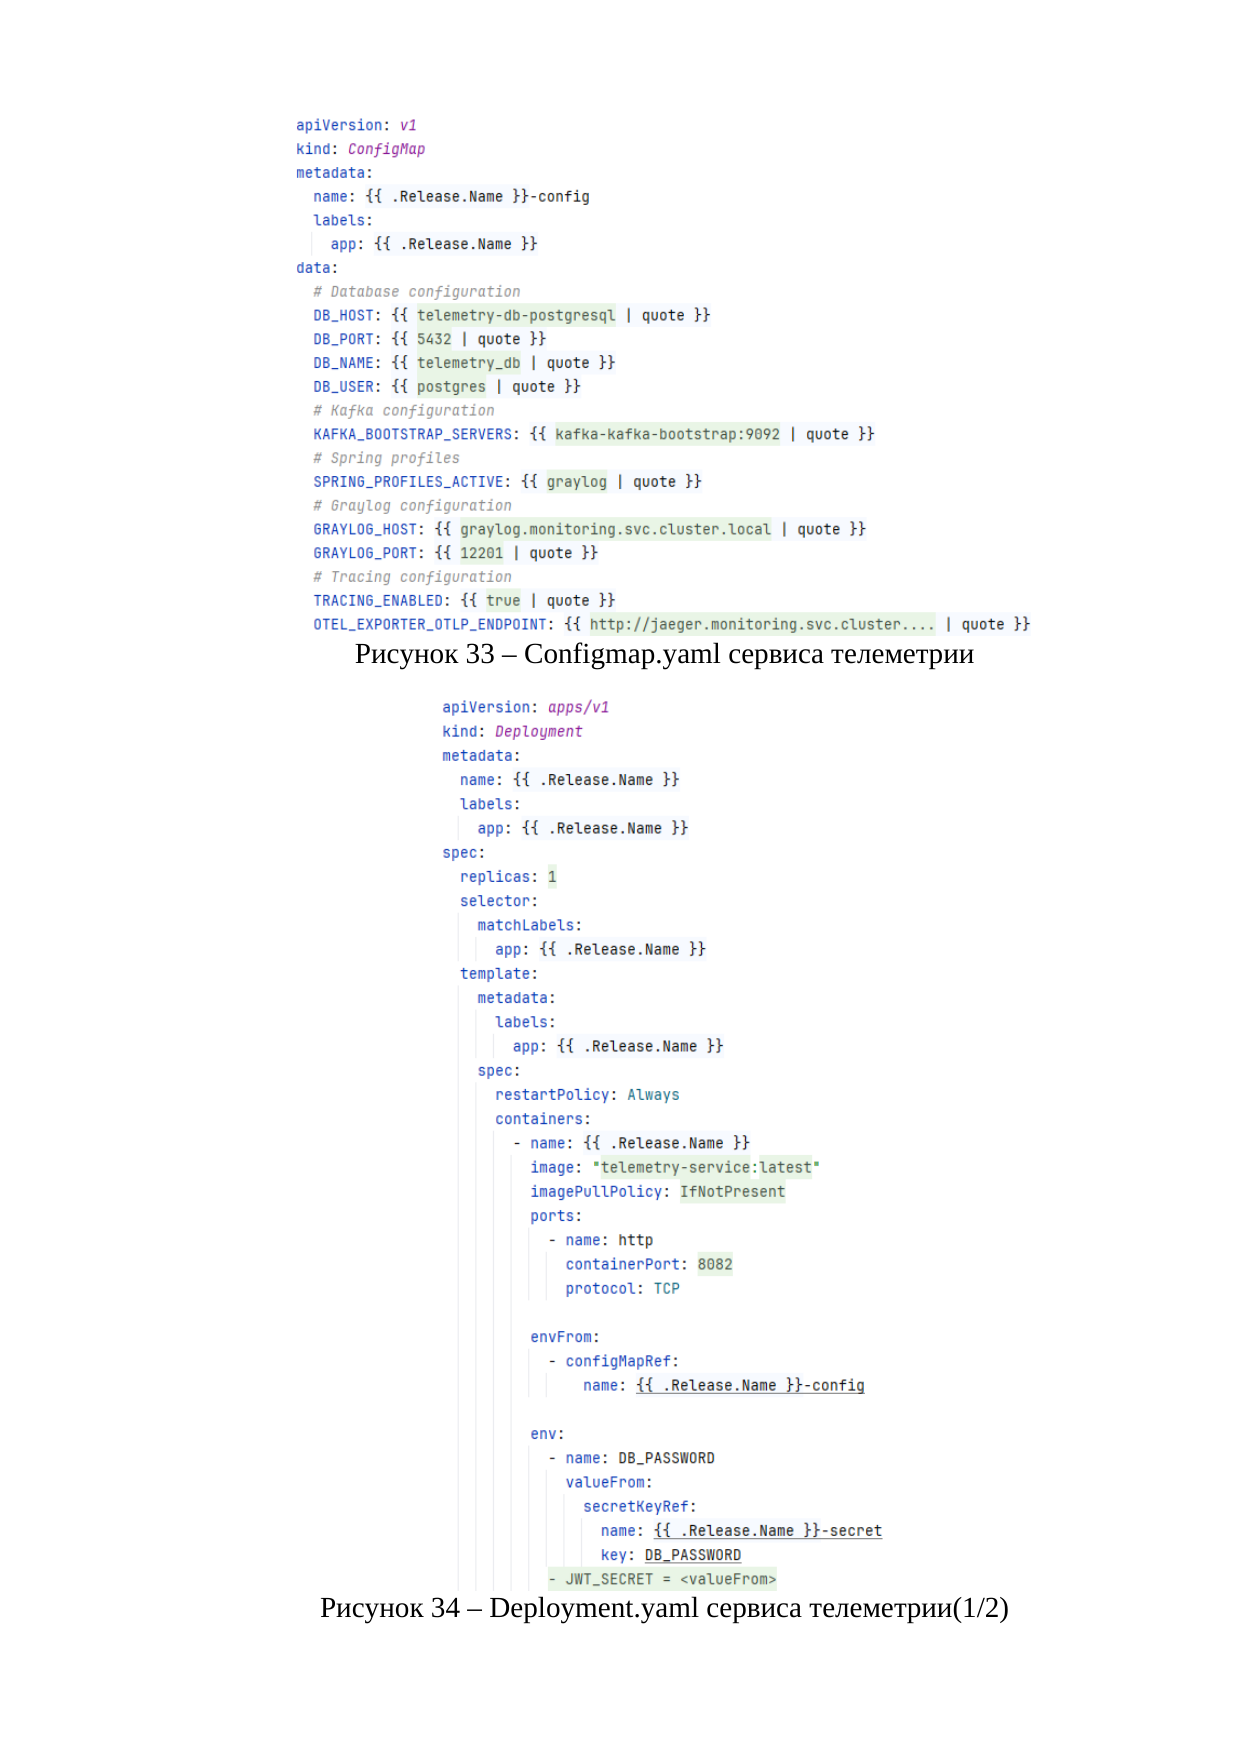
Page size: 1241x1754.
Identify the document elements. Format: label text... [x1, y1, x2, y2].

picture [442, 697, 887, 1591]
text Рисунок 34 – Deployment.yaml сервиса телеметрии(1/2) [177, 1591, 1152, 1624]
text Рисунок 33 – Configmap.yaml сервиса телеметрии [177, 636, 1152, 669]
picture [296, 118, 1033, 636]
